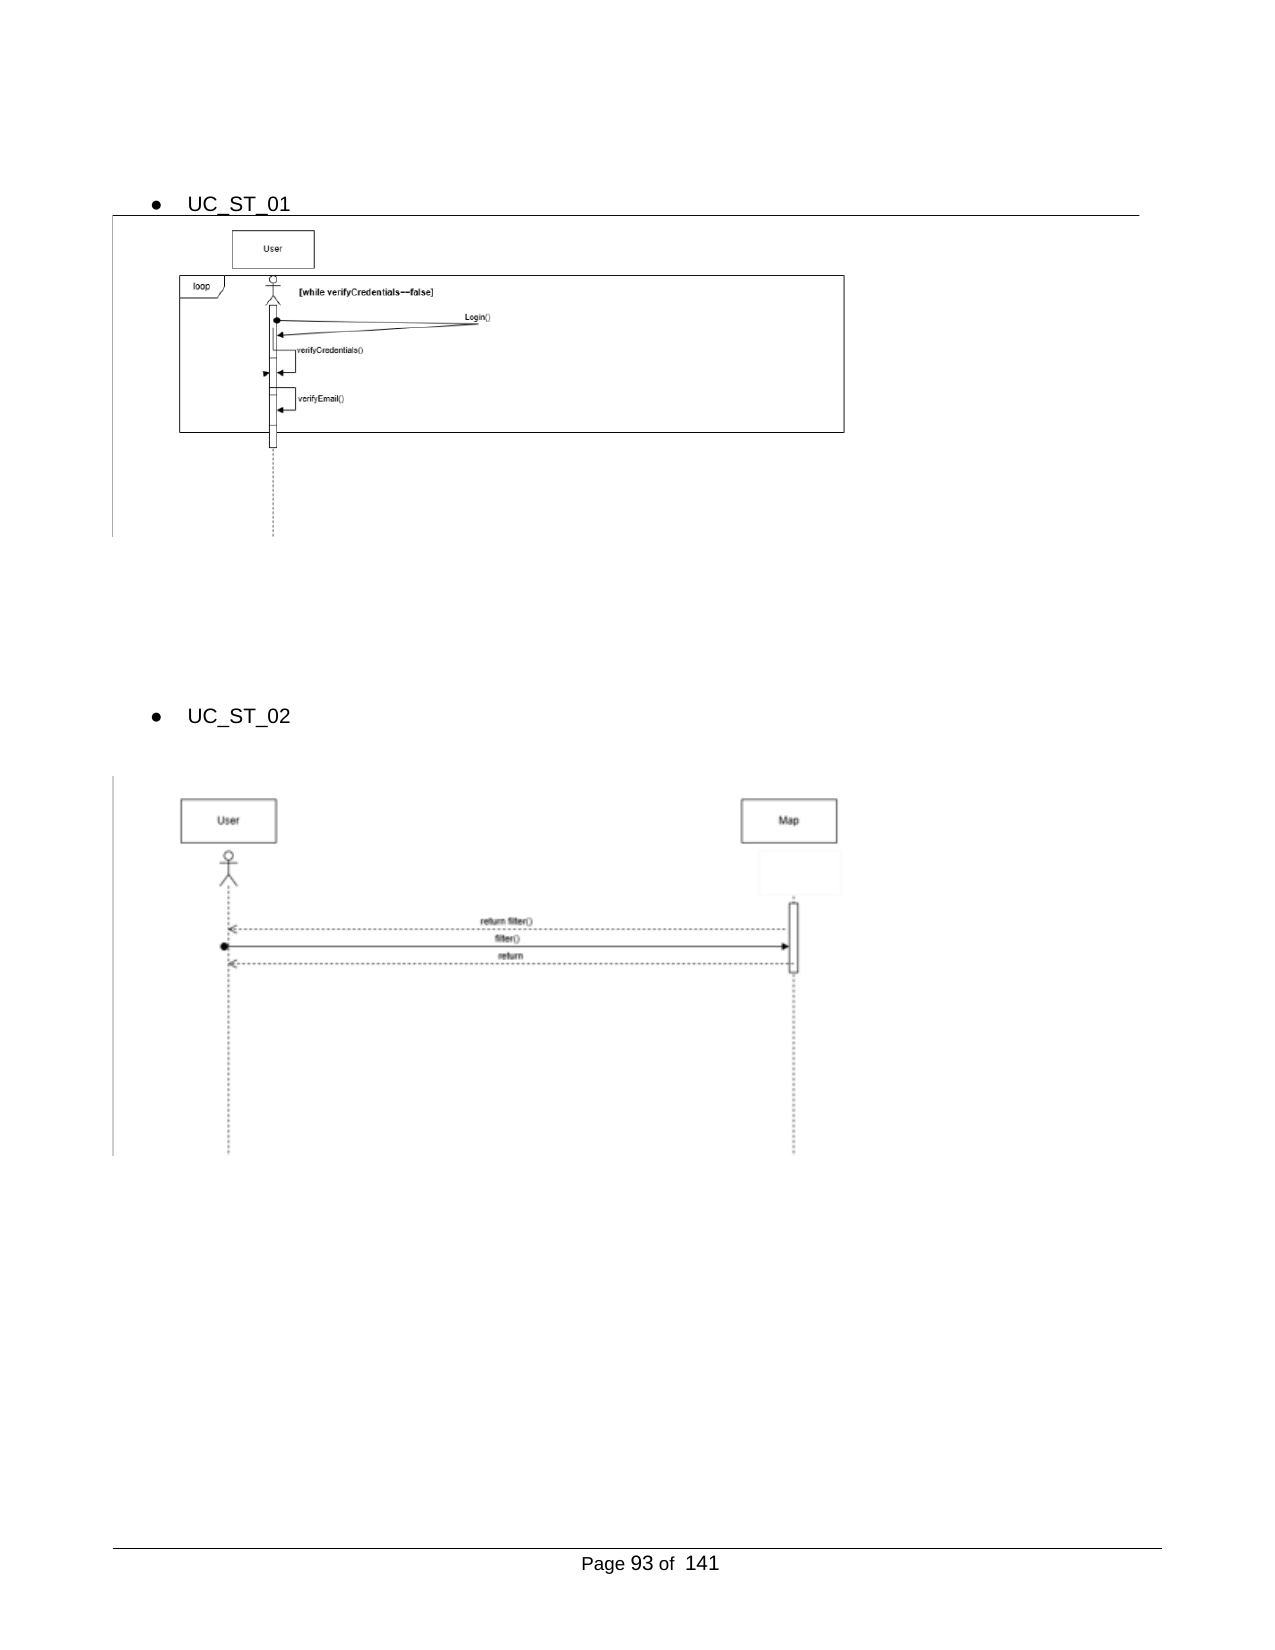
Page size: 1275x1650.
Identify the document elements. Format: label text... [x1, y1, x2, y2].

picture [112, 215, 1140, 537]
picture [112, 776, 1088, 1156]
list UC_ST_01 [150, 192, 1162, 216]
list UC_ST_02 [150, 704, 1162, 728]
